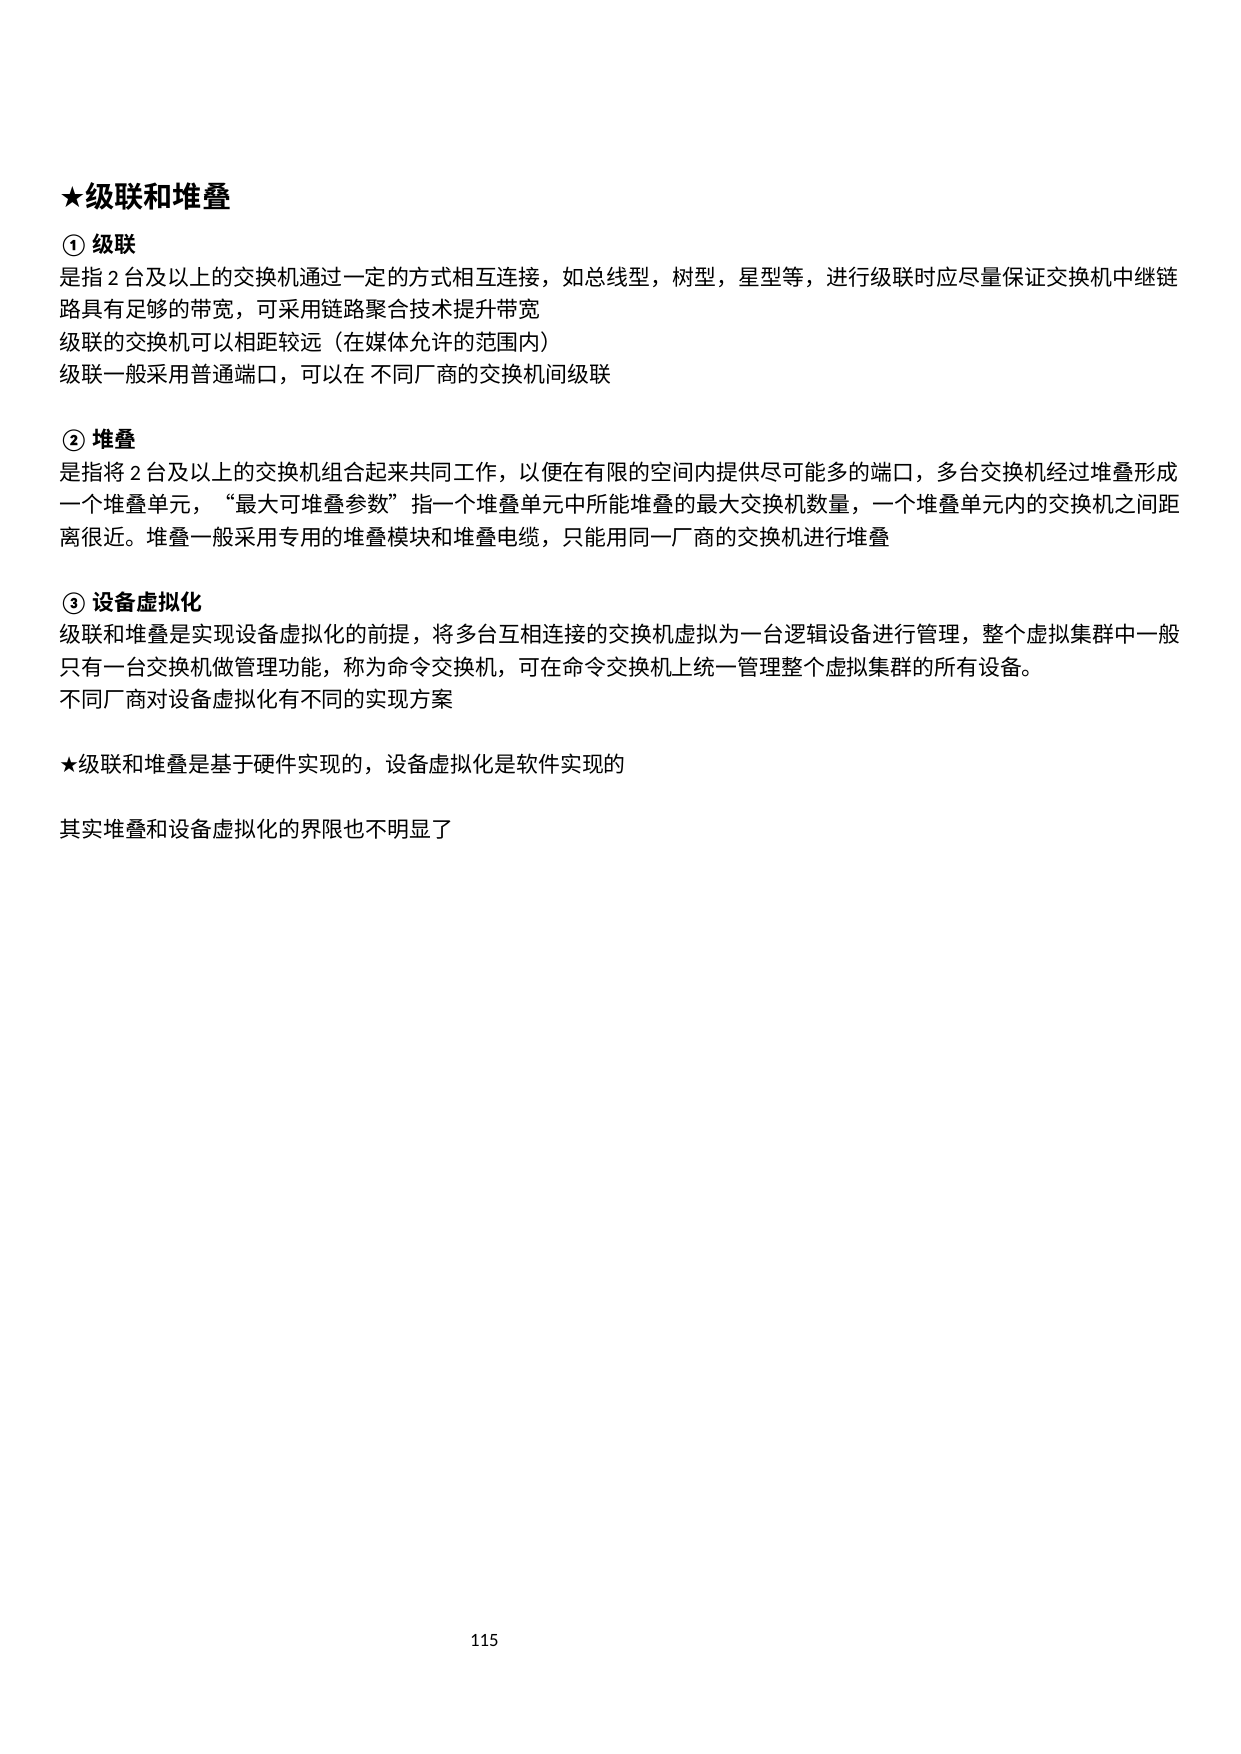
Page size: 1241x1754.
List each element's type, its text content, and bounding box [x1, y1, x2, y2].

text ①级联 [59, 227, 1181, 259]
text 是指将2台及以上的交换机组合起来共同工作，以便在有限的空间内提供尽可能多的端口，多台交换机经过堆叠形成一个堆叠单元，“最大可堆叠参数”指一个堆叠单元中所能堆叠的最大交换机数量，一个堆叠单元内的交换机之间距离很近。堆叠一般采用专用的堆叠模块和堆叠电缆，只能用同一厂商的交换机进行堆叠 [59, 454, 1181, 552]
text 是指2台及以上的交换机通过一定的方式相互连接，如总线型，树型，星型等，进行级联时应尽量保证交换机中继链路具有足够的带宽，可采用链路聚合技术提升带宽 [59, 259, 1181, 324]
text 其实堆叠和设备虚拟化的界限也不明显了 [59, 812, 1181, 844]
text 级联一般采用普通端口，可以在 不同厂商的交换机间级联 [59, 357, 1181, 389]
text ②堆叠 [59, 422, 1181, 454]
text ③设备虚拟化 [59, 584, 1181, 617]
text 级联和堆叠是实现设备虚拟化的前提，将多台互相连接的交换机虚拟为一台逻辑设备进行管理，整个虚拟集群中一般只有一台交换机做管理功能，称为命令交换机，可在命令交换机上统一管理整个虚拟集群的所有设备。 [59, 617, 1181, 682]
text 不同厂商对设备虚拟化有不同的实现方案 [59, 682, 1181, 714]
text ★级联和堆叠是基于硬件实现的，设备虚拟化是软件实现的 [59, 747, 1181, 779]
text 级联的交换机可以相距较远（在媒体允许的范围内） [59, 324, 1181, 357]
text ★级联和堆叠 [59, 162, 1181, 227]
